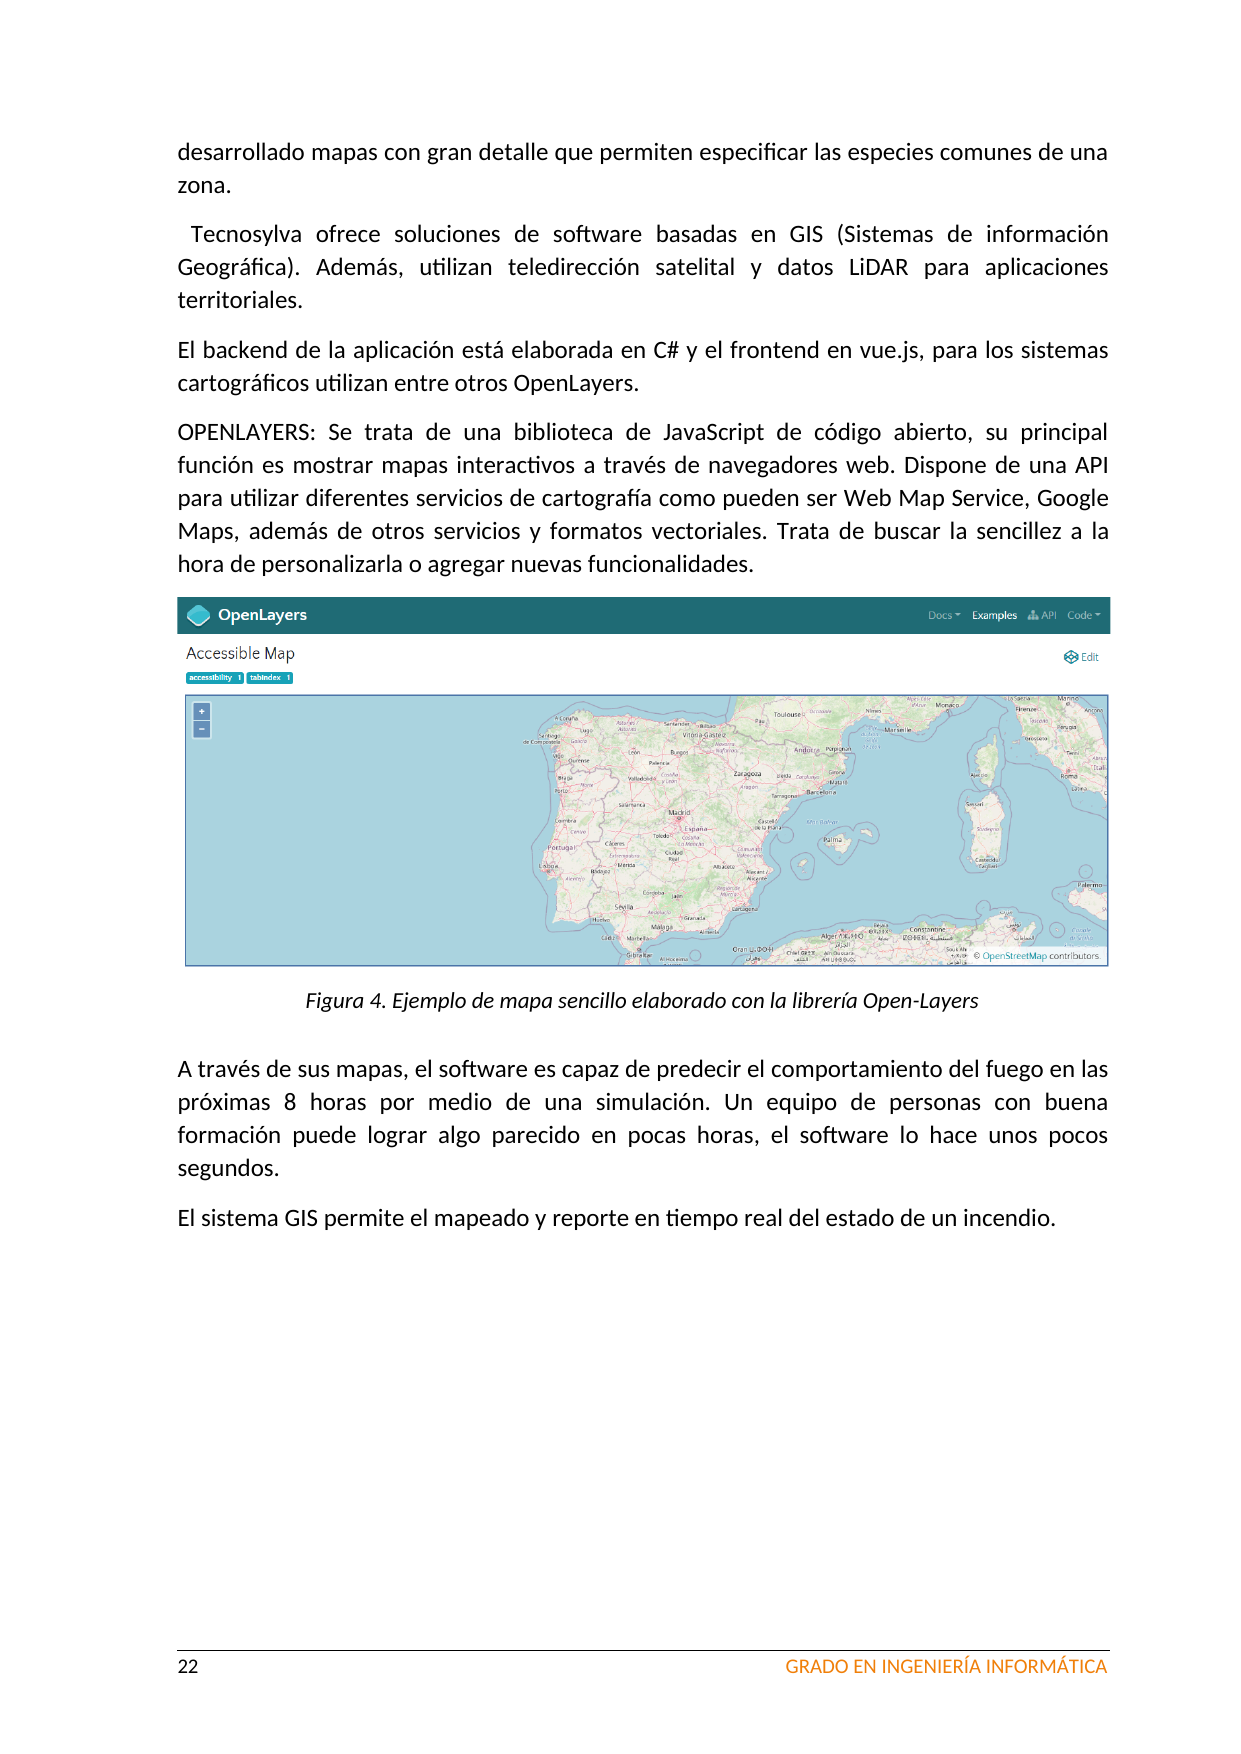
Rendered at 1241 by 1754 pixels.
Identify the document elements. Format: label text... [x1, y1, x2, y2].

picture [177, 597, 1111, 967]
text Figura 4. Ejemplo de mapa sencillo elaborado con la librería Open-Layers [177, 986, 1110, 1014]
text El backend de la aplicación está elaborada en C# y el frontend en vue.js, para los sistemas cartográficos utilizan entre otros OpenLayers. [177, 334, 1110, 397]
text El sistema GIS permite el mapeado y reporte en tiempo real del estado de un incendio. [177, 1202, 1110, 1232]
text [177, 136, 1110, 199]
text A través de sus mapas, el software es capaz de predecir el comportamiento del fuego en las próximas 8 horas por medio de una simulación. Un equipo de personas con buena formación puede lograr algo parecido en pocas horas, el software lo hace unos pocos segundos. [177, 1053, 1110, 1183]
text OPENLAYERS: Se trata de una biblioteca de JavaScript de código abierto, su principal función es mostrar mapas interactivos a través de navegadores web. Dispone de una API para utilizar diferentes servicios de cartografía como pueden ser Web Map Service, Google Maps, además de otros servicios y formatos vectoriales. Trata de buscar la sencillez a la hora de personalizarla o agregar nuevas funcionalidades. [177, 416, 1110, 578]
text Tecnosylva ofrece soluciones de software basadas en GIS (Sistemas de información Geográfica). Además, utilizan teledirección satelital y datos LiDAR para aplicaciones territoriales. [177, 218, 1110, 315]
